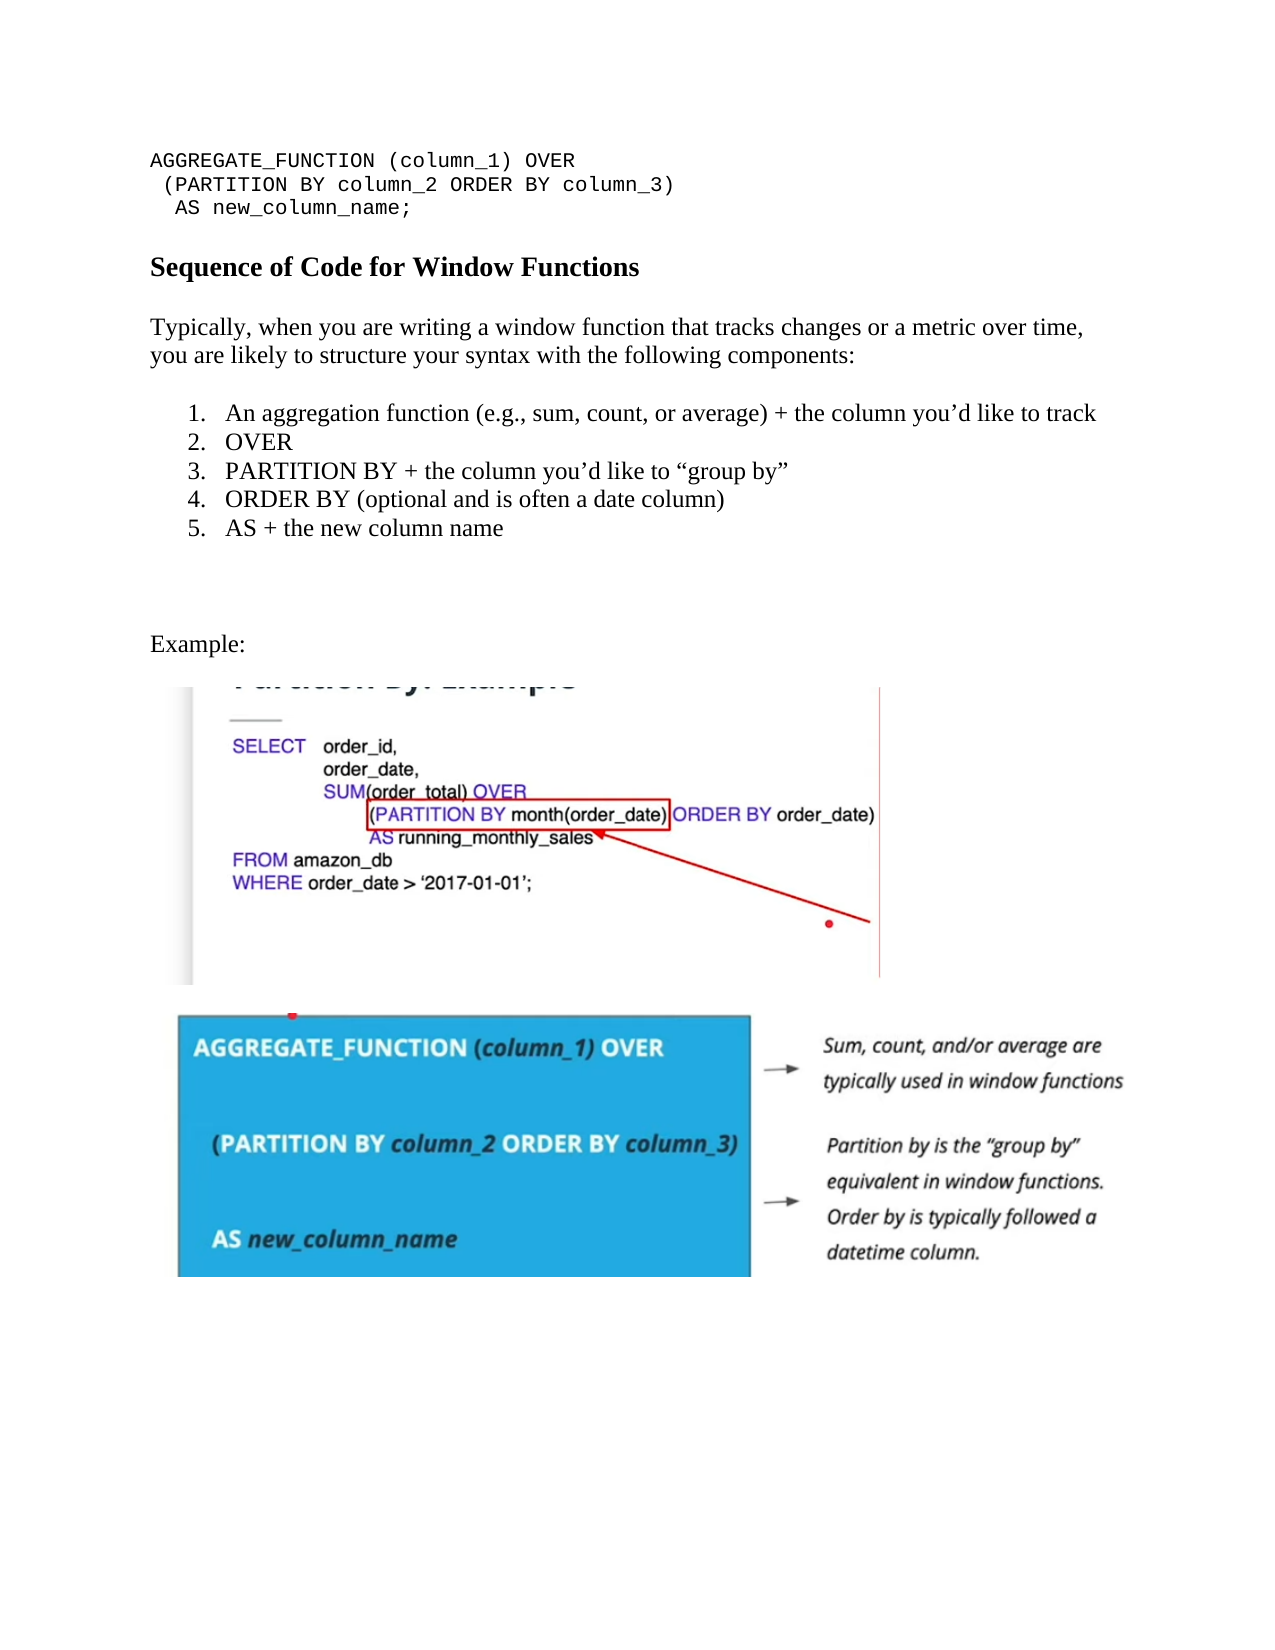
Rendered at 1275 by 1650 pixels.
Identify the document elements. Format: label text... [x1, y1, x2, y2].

text (PARTITION BY column_2 ORDER BY column_3) [150, 174, 1125, 197]
list AS + the new column name [187, 513, 1125, 542]
text Example: [150, 629, 1125, 658]
text AS new_column_name; [150, 197, 1125, 221]
text Sequence of Code for Window Functions [150, 250, 1125, 282]
text AGGREGATE_FUNCTION (column_1) OVER [150, 150, 1125, 174]
list ORDER BY (optional and is often a date column) [187, 484, 1125, 513]
picture [150, 687, 881, 985]
list An aggregation function (e.g., sum, count, or average) + the column you’d like to track [187, 398, 1125, 427]
text Typically, when you are writing a window function that tracks changes or a metric over time, you are likely to structure your syntax with the following components: [150, 312, 1125, 369]
picture [150, 1013, 1125, 1277]
list PARTITION BY + the column you’d like to “group by” [187, 456, 1125, 484]
list OVER [187, 427, 1125, 456]
